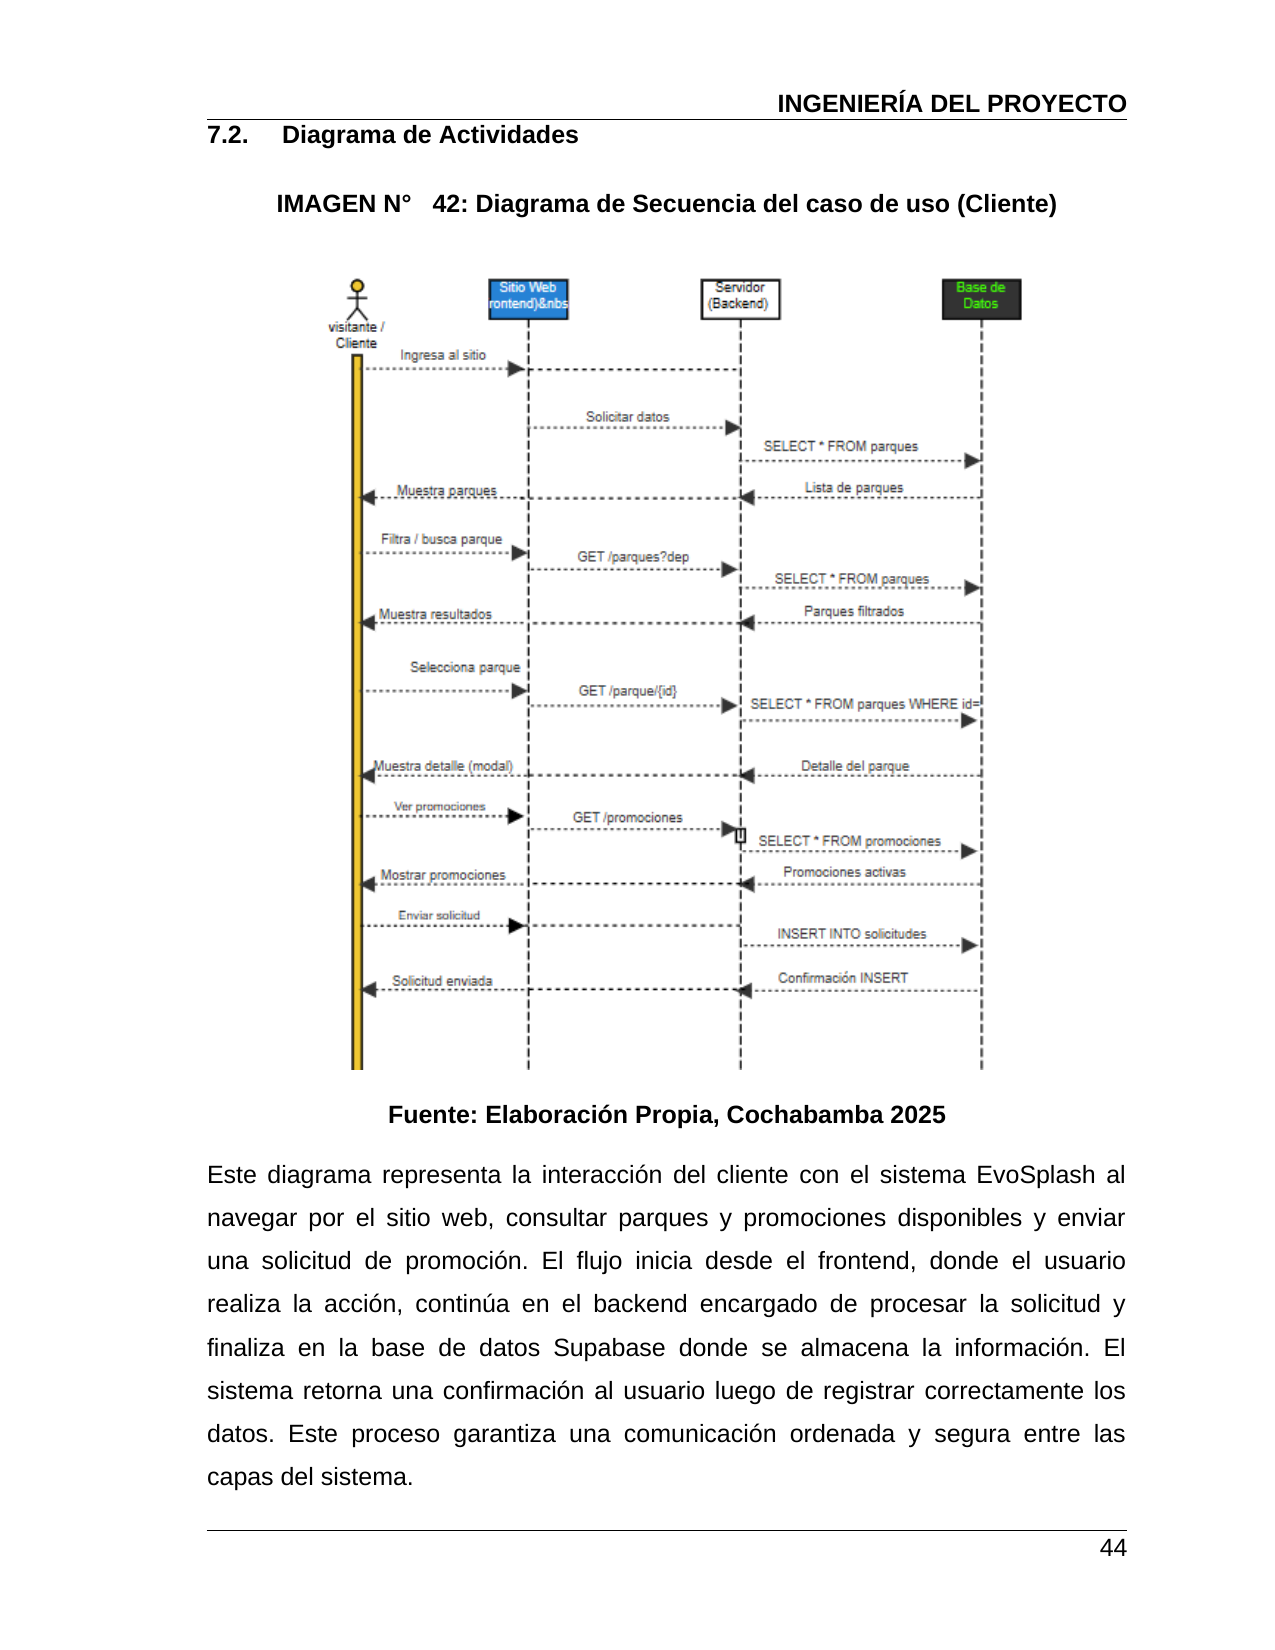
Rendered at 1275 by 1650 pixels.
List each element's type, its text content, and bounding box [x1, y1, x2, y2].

text Fuente: Elaboración Propia, Cochabamba 2025 [207, 1100, 1127, 1129]
text Este diagrama representa la interacción del cliente con el sistema EvoSplash al navegar por el sitio web, consultar parques y promociones disponibles y enviar una solicitud de promoción. El flujo inicia desde el frontend, donde el usuario realiza la acción, continúa en el backend encargado de procesar la solicitud y finaliza en la base de datos Supabase donde se almacena la información. El sistema retorna una confirmación al usuario luego de registrar correctamente los datos. Este proceso garantiza una comunicación ordenada y segura entre las capas del sistema. [207, 1160, 1127, 1491]
text IMAGEN N° 42: Diagrama de Secuencia del caso de uso (Cliente) [207, 188, 1127, 217]
subtitle Diagrama de Actividades [207, 120, 1127, 149]
picture [294, 248, 1040, 1070]
